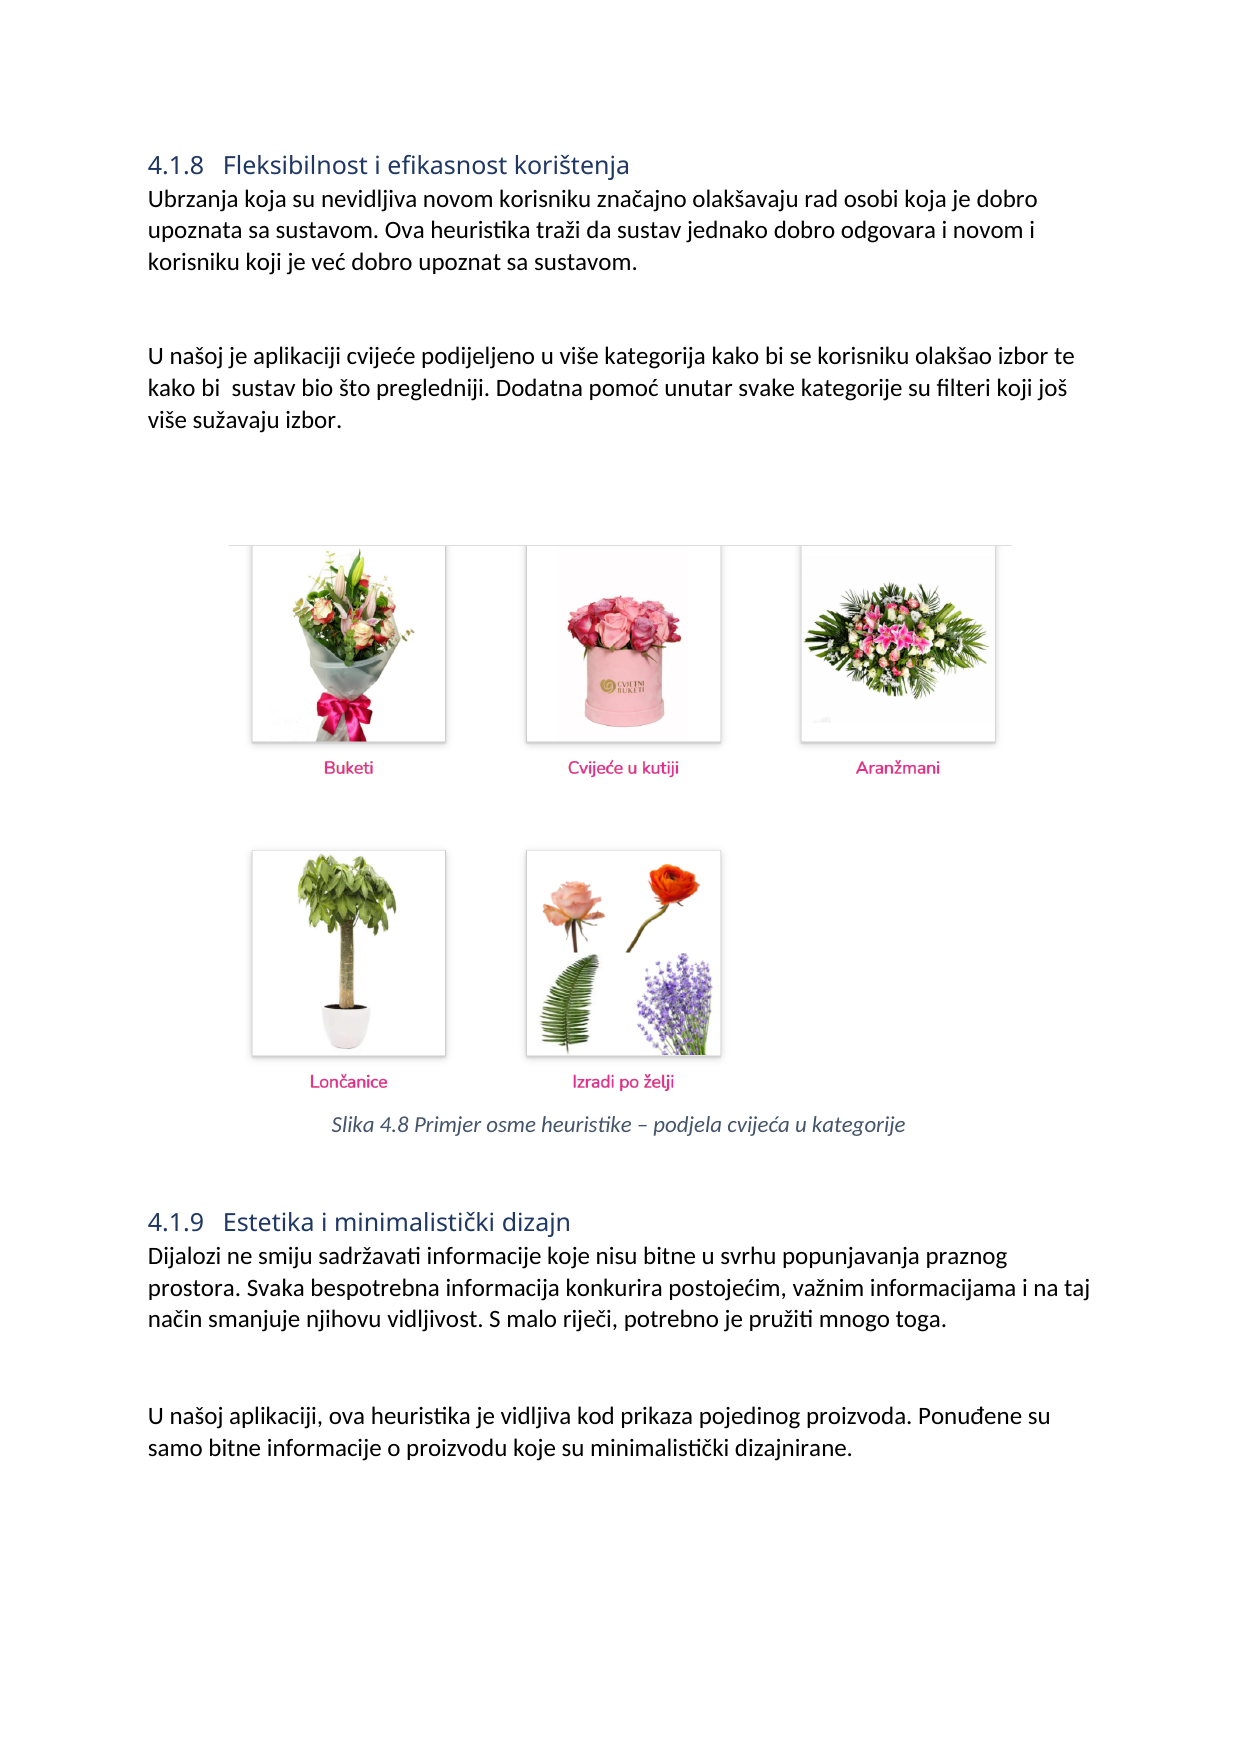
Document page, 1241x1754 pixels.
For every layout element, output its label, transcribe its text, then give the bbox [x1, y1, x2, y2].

text Ubrzanja koja su nevidljiva novom korisniku značajno olakšavaju rad osobi koja je dobro upoznata sa sustavom. Ova heuristika traži da sustav jednako dobro odgovara i novom i korisniku koji je već dobro upoznat sa sustavom. [148, 183, 1093, 277]
text Dijalozi ne smiju sadržavati informacije koje nisu bitne u svrhu popunjavanja praznog prostora. Svaka bespotrebna informacija konkurira postojećim, važnim informacijama i na taj način smanjuje njihovu vidljivost. S malo riječi, potrebno je pružiti mnogo toga. [148, 1240, 1093, 1334]
subtitle Fleksibilnost i efikasnost korištenja [148, 148, 1093, 182]
text U našoj je aplikaciji cvijeće podijeljeno u više kategorija kako bi se korisniku olakšao izbor te kako bi sustav bio što pregledniji. Dodatna pomoć unutar svake kategorije su filteri koji još više sužavaju izbor. [148, 340, 1093, 434]
text Slika 4.8 Primjer osme heuristike – podjela cvijeća u kategorije [148, 1110, 1093, 1138]
text U našoj aplikaciji, ova heuristika je vidljiva kod prikaza pojedinog proizvoda. Ponuđene su samo bitne informacije o proizvodu koje su minimalistički dizajnirane. [148, 1400, 1093, 1462]
subtitle Estetika i minimalistički dizajn [148, 1204, 1093, 1239]
picture [228, 543, 1012, 1093]
